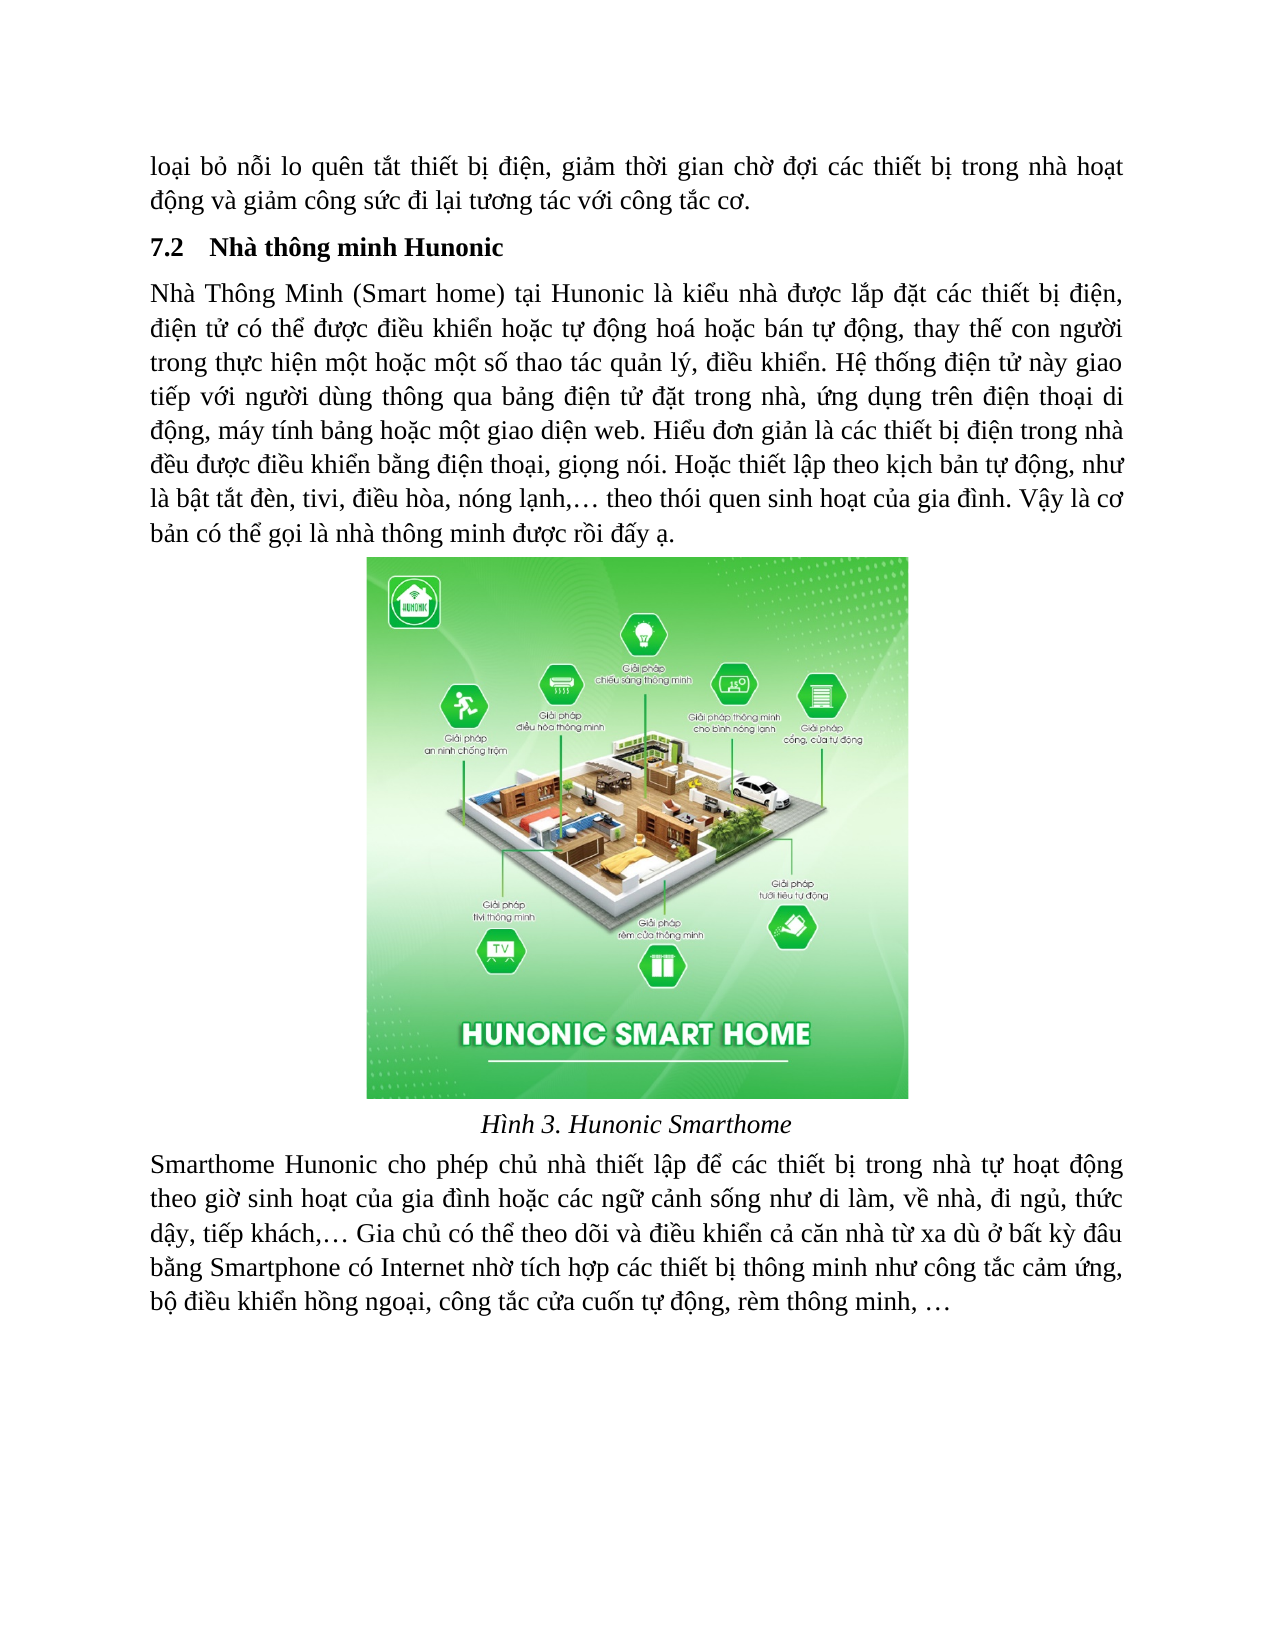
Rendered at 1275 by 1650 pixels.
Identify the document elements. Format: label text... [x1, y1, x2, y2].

text Nhà Thông Minh (Smart home) tại Hunonic là kiểu nhà được lắp đặt các thiết bị điện, điện tử có thể được điều khiển hoặc tự động hoá hoặc bán tự động, thay thế con người trong thực hiện một hoặc một số thao tác quản lý, điều khiển. Hệ thống điện tử này giao tiếp với người dùng thông qua bảng điện tử đặt trong nhà, ứng dụng trên điện thoại di động, máy tính bảng hoặc một giao diện web. Hiểu đơn giản là các thiết bị điện trong nhà đều được điều khiển bằng điện thoại, giọng nói. Hoặc thiết lập theo kịch bản tự động, như là bật tắt đèn, tivi, điều hòa, nóng lạnh,… theo thói quen sinh hoạt của gia đình. Vậy là cơ bản có thể gọi là nhà thông minh được rồi đấy ạ. [150, 277, 1125, 548]
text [150, 150, 1125, 215]
text Smarthome Hunonic cho phép chủ nhà thiết lập để các thiết bị trong nhà tự hoạt động theo giờ sinh hoạt của gia đình hoặc các ngữ cảnh sống như di làm, về nhà, đi ngủ, thức dậy, tiếp khách,… Gia chủ có thể theo dõi và điều khiển cả căn nhà từ xa dù ở bất kỳ đâu bằng Smartphone có Internet nhờ tích hợp các thiết bị thông minh như công tắc cảm ứng, bộ điều khiển hồng ngoại, công tắc cửa cuốn tự động, rèm thông minh, … [150, 1148, 1125, 1316]
subtitle Nhà thông minh Hunonic [150, 231, 1125, 262]
text Hình 3. Hunonic Smarthome [150, 1108, 1125, 1139]
picture [366, 557, 909, 1099]
